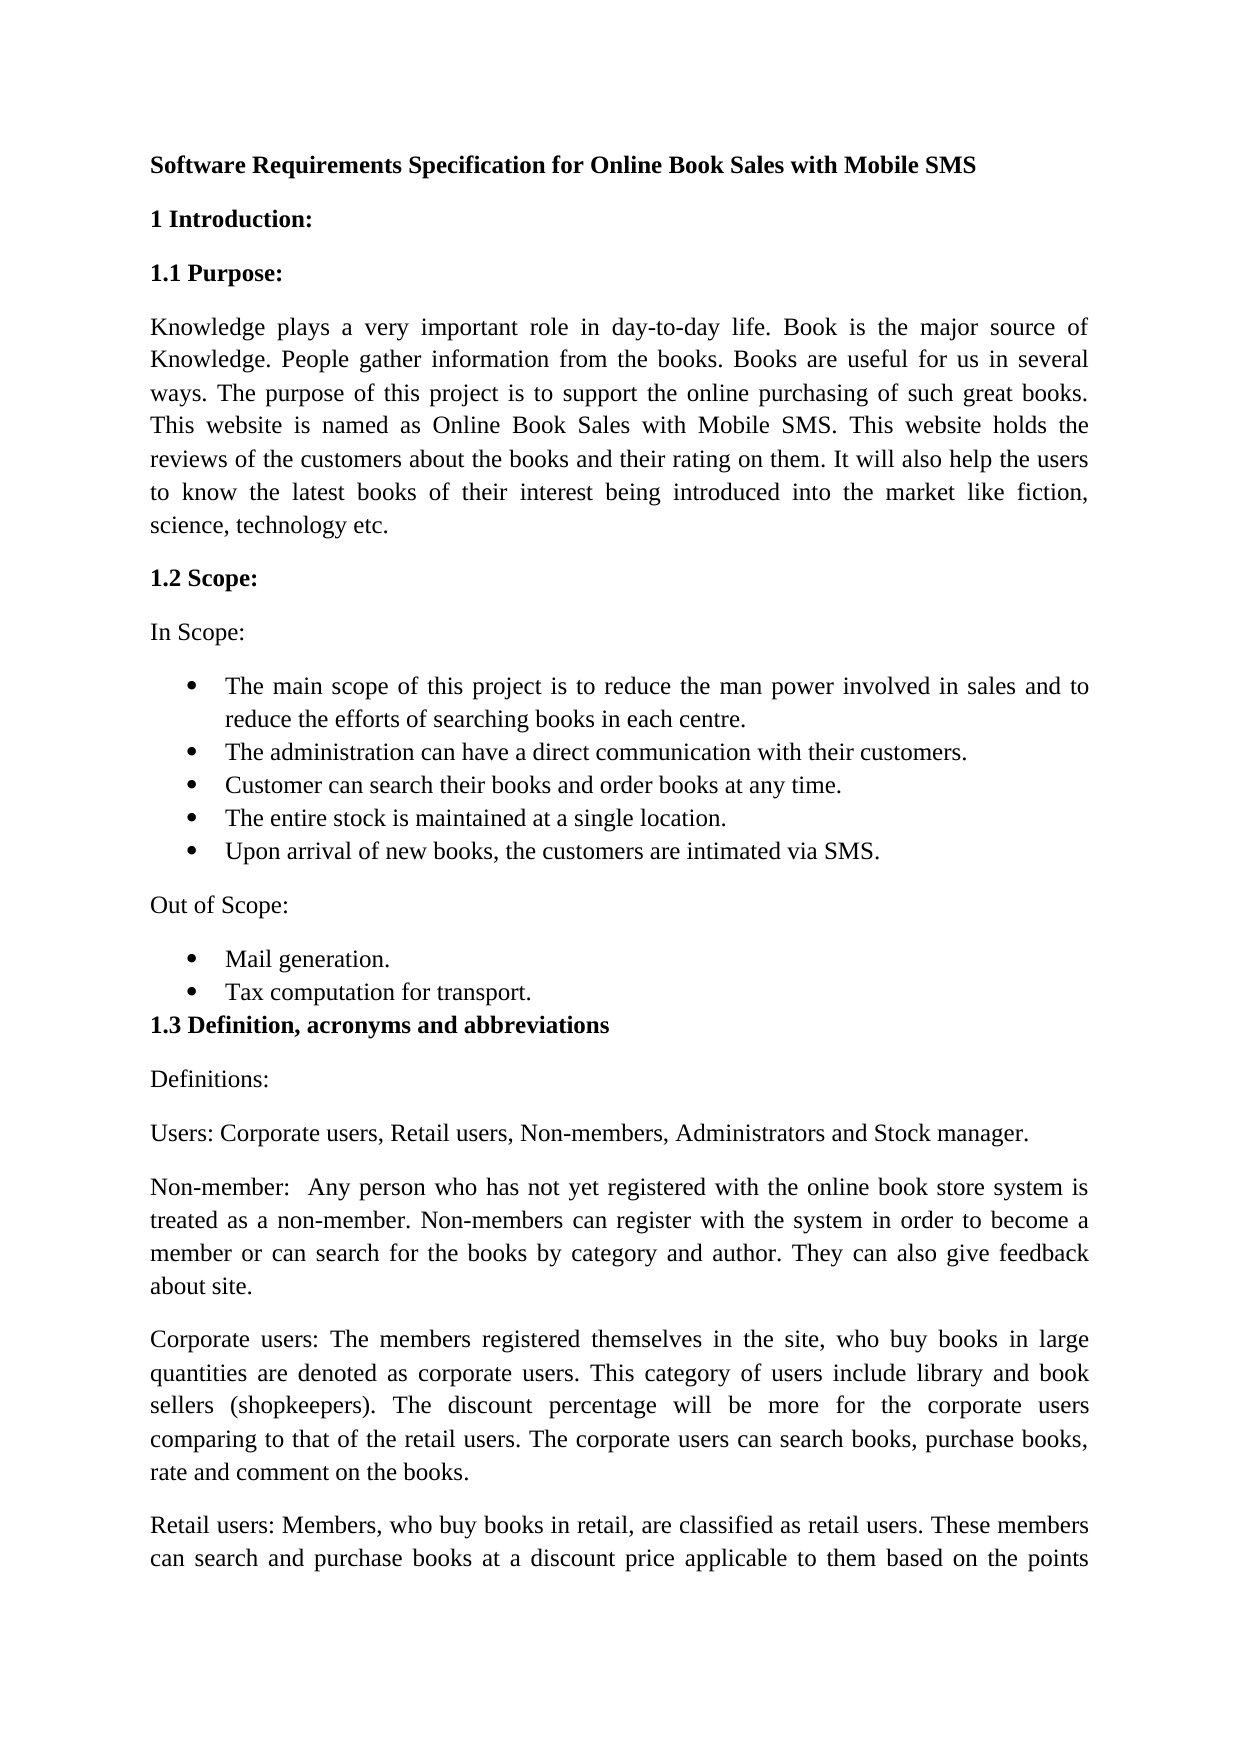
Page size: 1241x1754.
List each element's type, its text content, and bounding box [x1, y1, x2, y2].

text Definitions: [150, 1064, 1090, 1093]
text Software Requirements Specification for Online Book Sales with Mobile SMS [150, 150, 1090, 179]
list Scope: [150, 563, 1090, 592]
list Customer can search their books and order books at any time. [187, 770, 1090, 799]
list The main scope of this project is to reduce the man power involved in sales and to reduce the efforts of searching books in each centre. [187, 671, 1090, 733]
text 1 Introduction: [150, 204, 1090, 233]
list Definition, acronyms and abbreviations [150, 1010, 1090, 1039]
text In Scope: [150, 617, 1090, 646]
list Tax computation for transport. [187, 977, 1090, 1006]
text Knowledge plays a very important role in day-to-day life. Book is the major source of Knowledge. People gather information from the books. Books are useful for us in several ways. The purpose of this project is to support the online purchasing of such great books. This website is named as Online Book Sales with Mobile SMS. This website holds the reviews of the customers about the books and their rating on them. It will also help the users to know the latest books of their interest being introduced into the market like fiction, science, technology etc. [150, 312, 1090, 538]
text Non-member: Any person who has not yet registered with the online book store system is treated as a non-member. Non-members can register with the system in order to become a member or can search for the books by category and author. They can also give feedback about site. [150, 1172, 1090, 1299]
list Purpose: [150, 258, 1090, 286]
text Out of Scope: [150, 890, 1090, 919]
list The entire stock is maintained at a single location. [187, 803, 1090, 832]
text Users: Corporate users, Retail users, Non-members, Administrators and Stock manager. [150, 1118, 1090, 1147]
list Upon arrival of new books, the customers are intimated via SMS. [187, 836, 1090, 865]
list Mail generation. [187, 944, 1090, 973]
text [150, 1511, 1090, 1572]
list The administration can have a direct communication with their customers. [187, 737, 1090, 766]
text Corporate users: The members registered themselves in the site, who buy books in large quantities are denoted as corporate users. This category of users include library and book sellers (shopkeepers). The discount percentage will be more for the corporate users comparing to that of the retail users. The corporate users can search books, purchase books, rate and comment on the books. [150, 1324, 1090, 1485]
